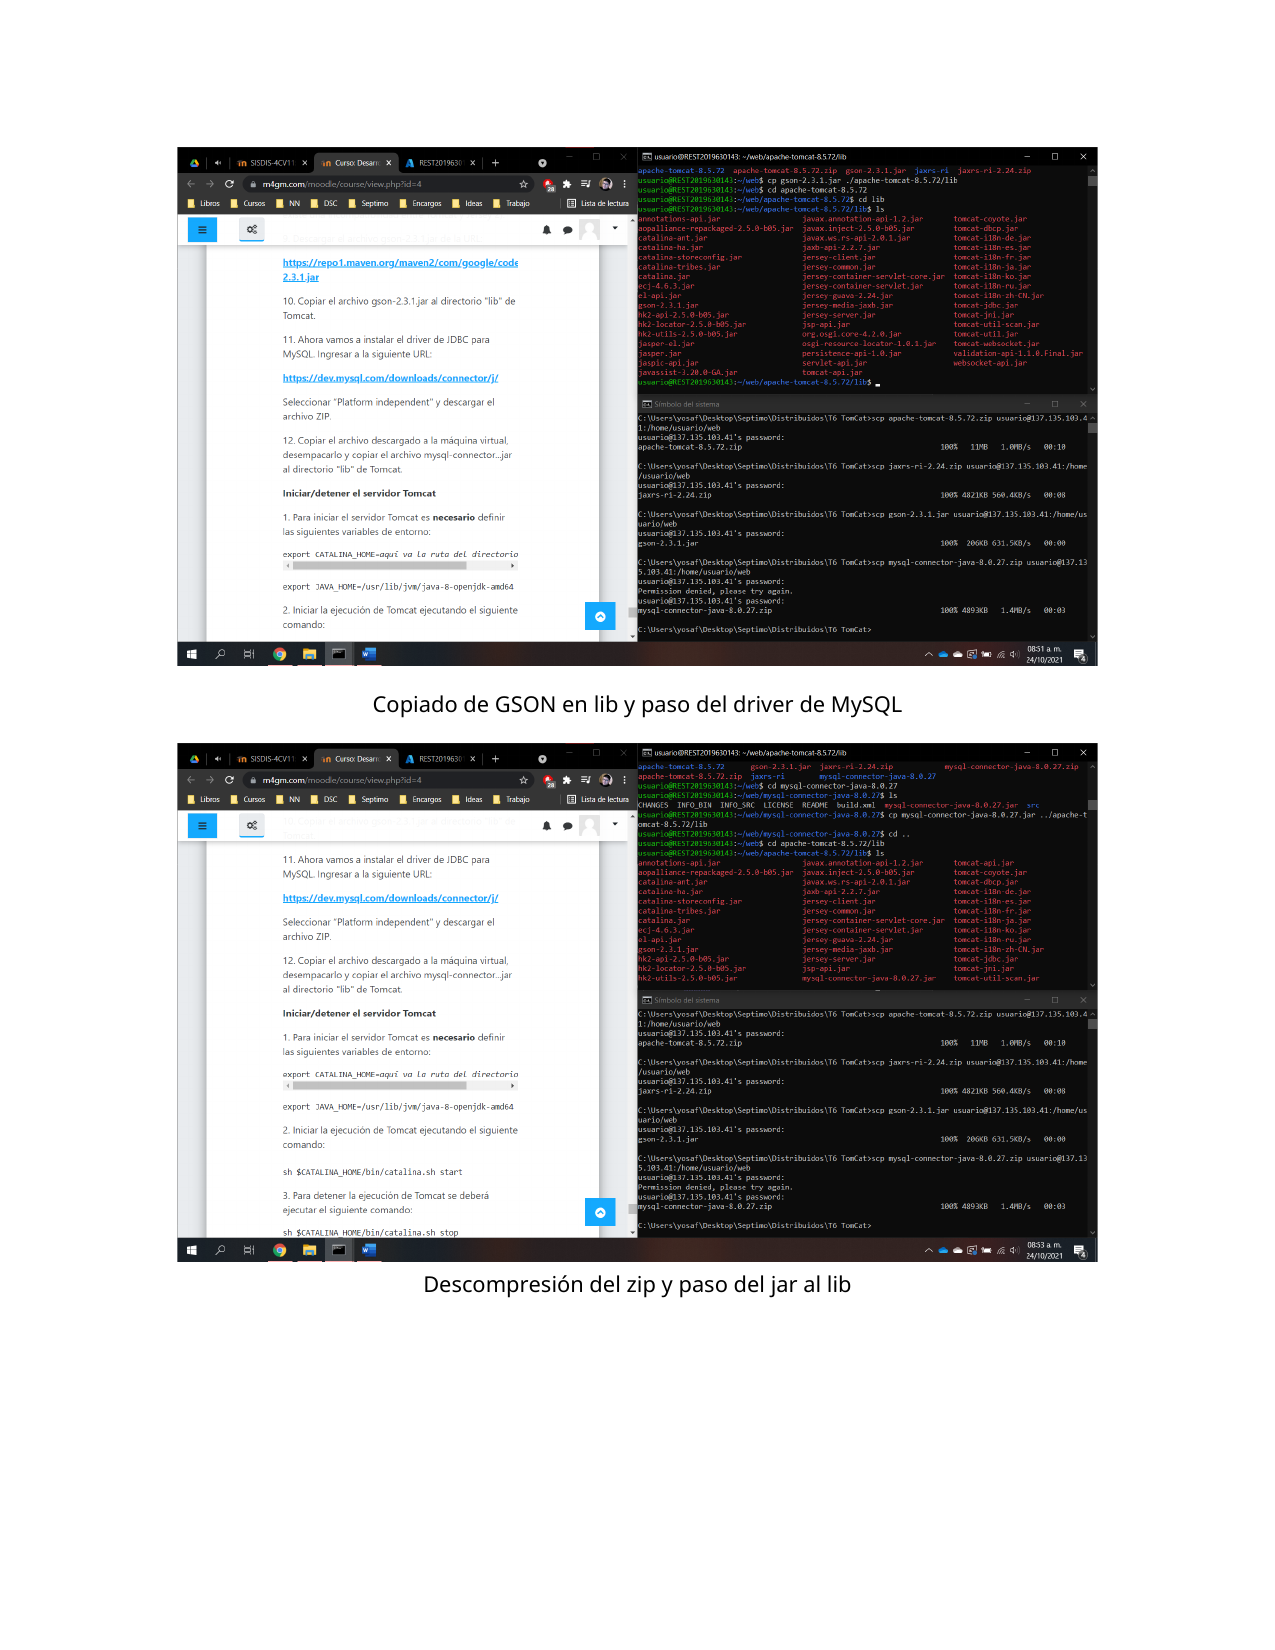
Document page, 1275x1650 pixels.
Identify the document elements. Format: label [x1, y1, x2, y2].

picture [177, 147, 1098, 666]
picture [177, 743, 1098, 1262]
